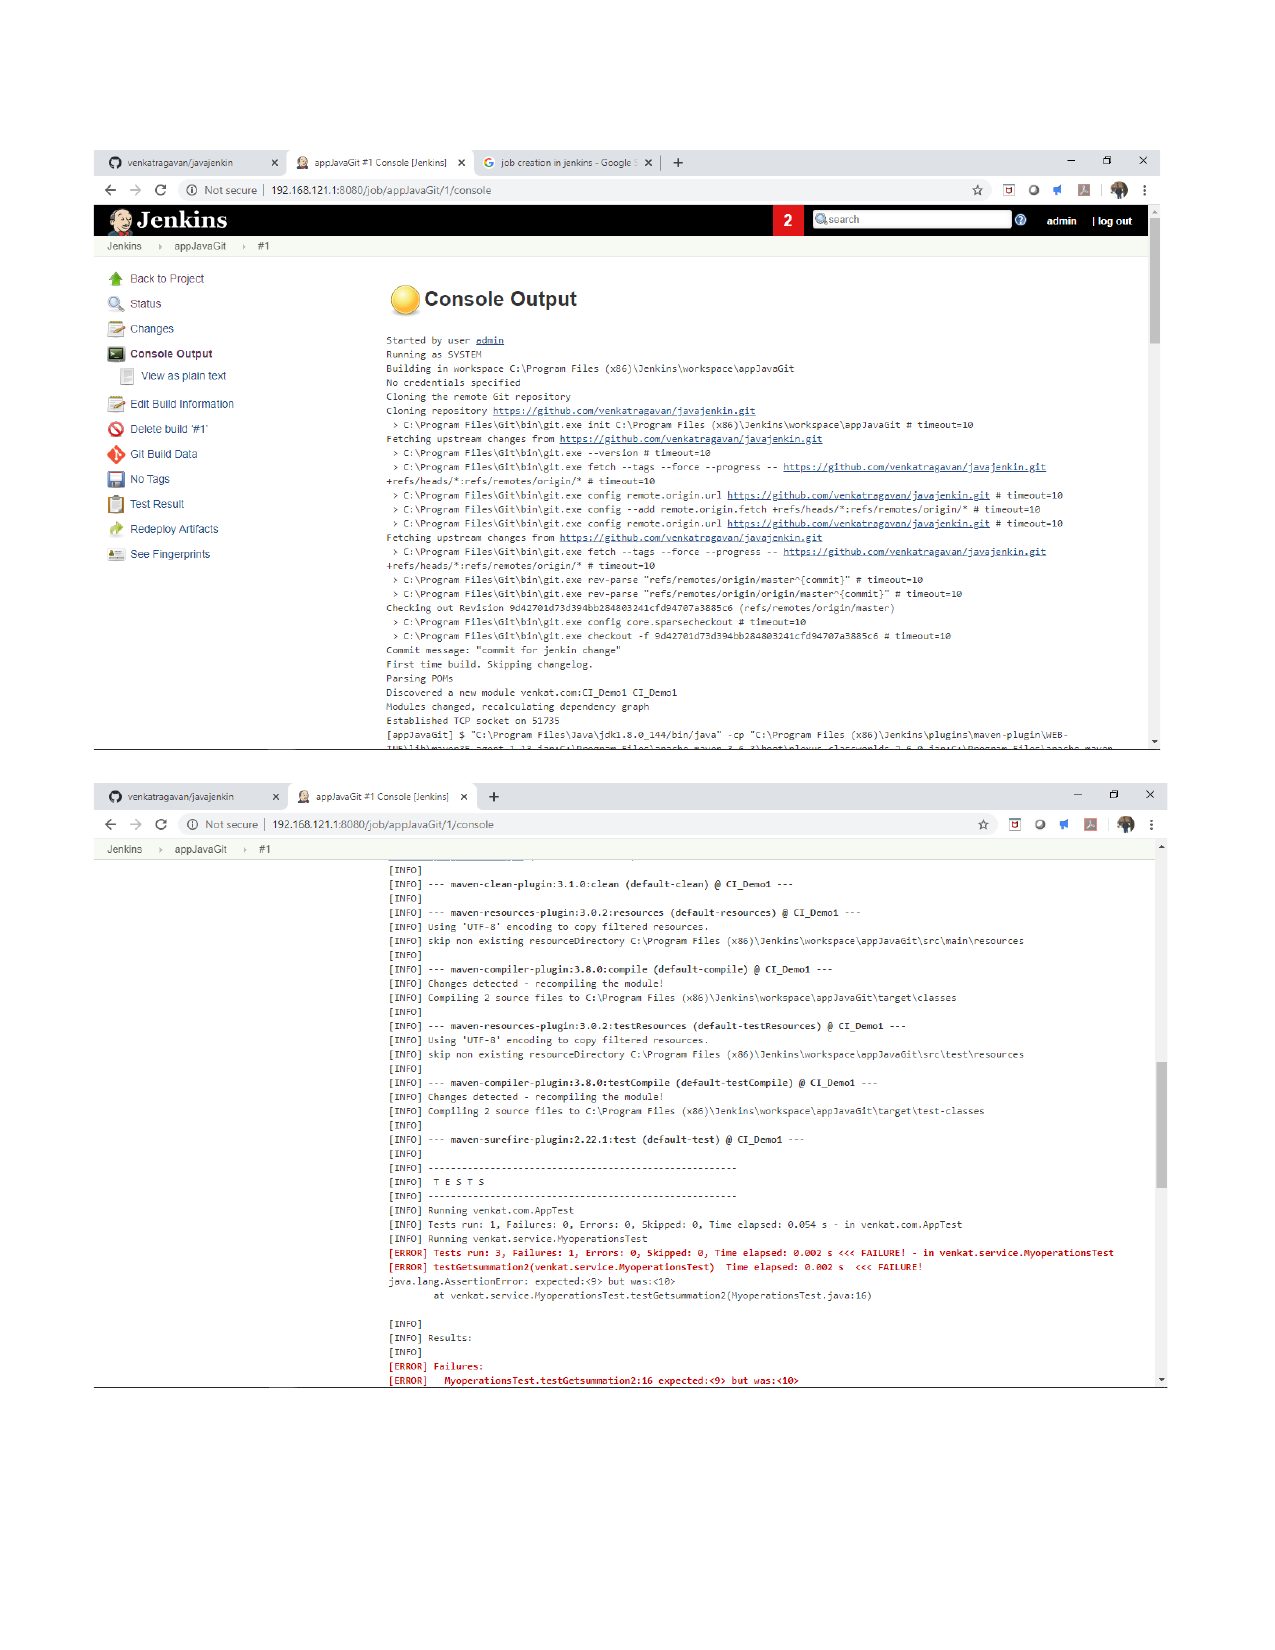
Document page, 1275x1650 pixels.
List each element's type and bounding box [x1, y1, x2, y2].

picture [93, 150, 1161, 750]
picture [93, 783, 1168, 1388]
